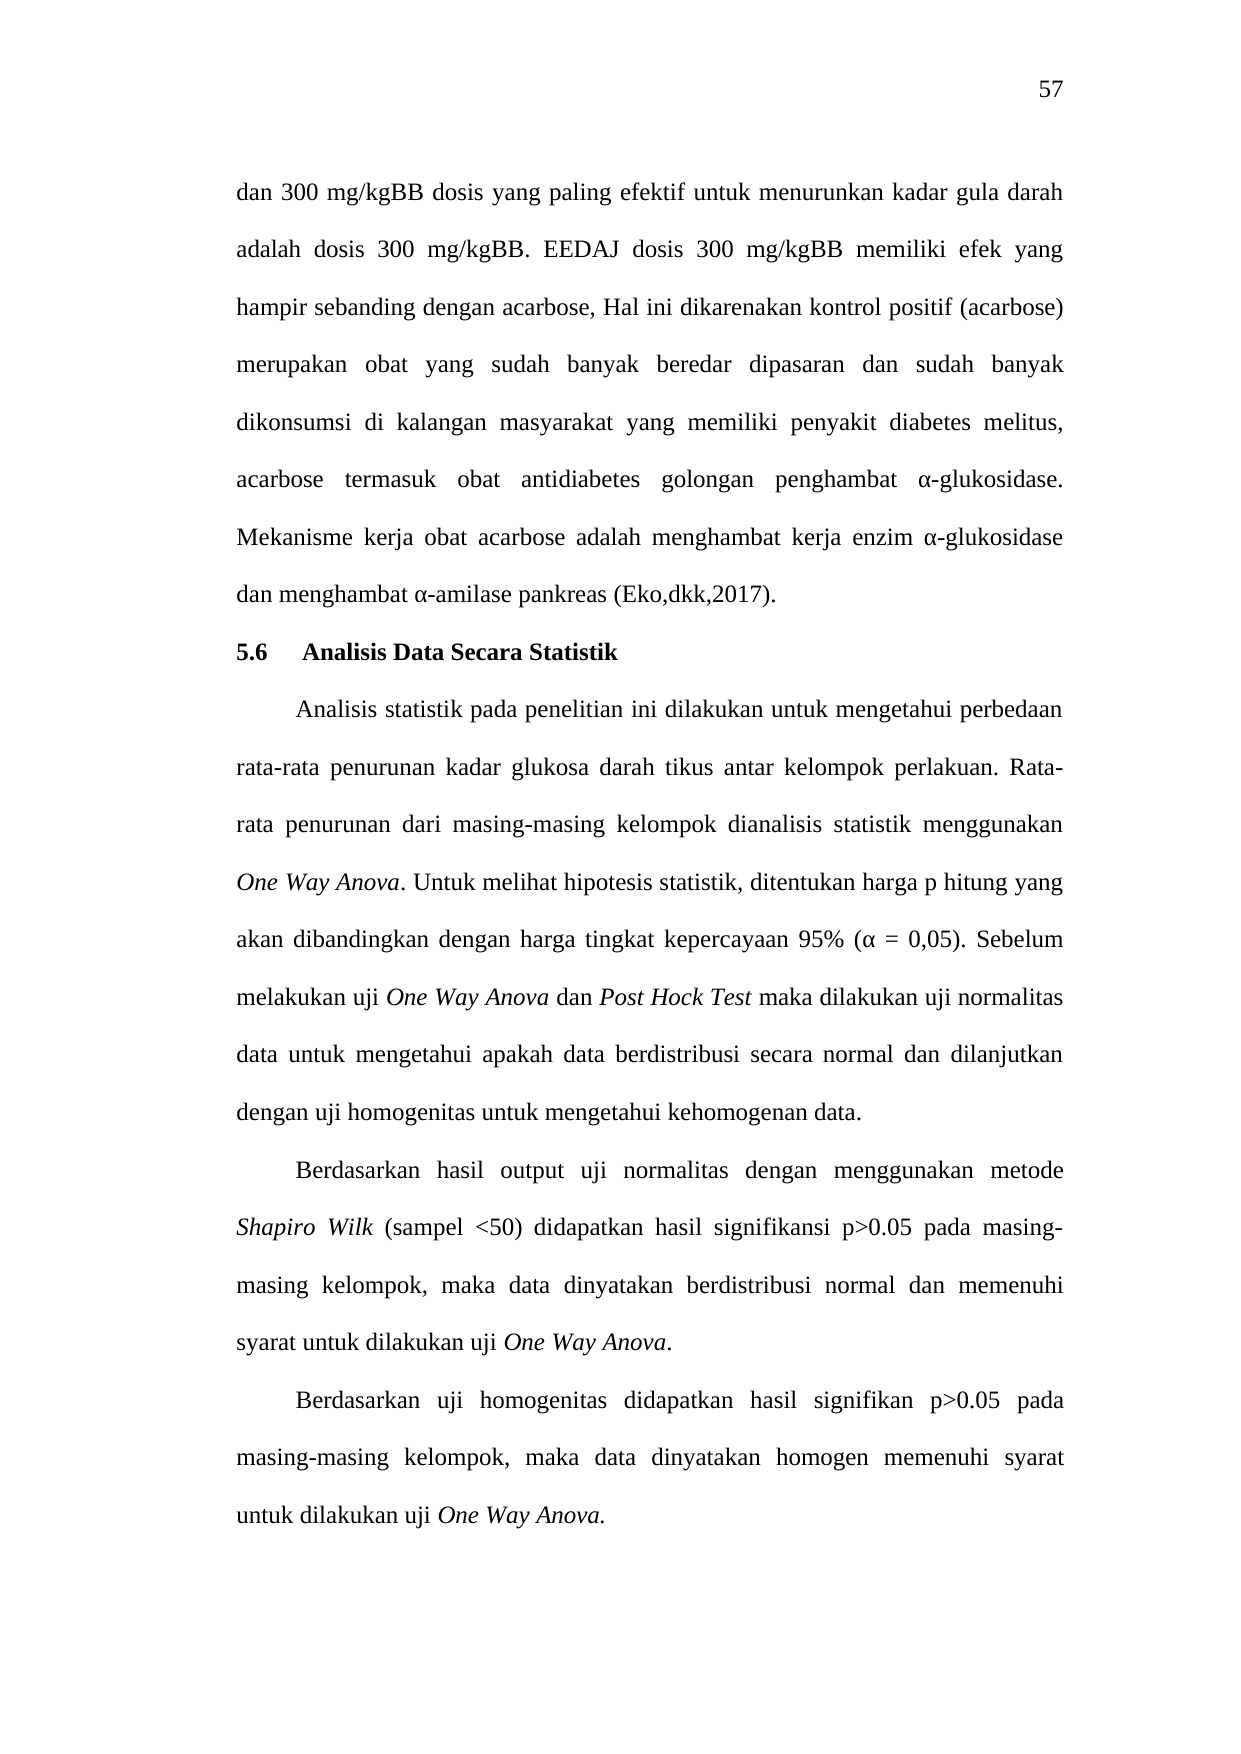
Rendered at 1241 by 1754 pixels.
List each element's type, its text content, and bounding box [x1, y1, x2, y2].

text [236, 1385, 1064, 1529]
text dan 300 mg/kgBB dosis yang paling efektif untuk menurunkan kadar gula darah adalah dosis 300 mg/kgBB. EEDAJ dosis 300 mg/kgBB memiliki efek yang hampir sebanding dengan acarbose, Hal ini dikarenakan kontrol positif (acarbose) merupakan obat yang sudah banyak beredar dipasaran dan sudah banyak dikonsumsi di kalangan masyarakat yang memiliki penyakit diabetes melitus, acarbose termasuk obat antidiabetes golongan penghambat α-glukosidase. Mekanisme kerja obat acarbose adalah menghambat kerja enzim α-glukosidase dan menghambat α-amilase pankreas (Eko,dkk,2017). [236, 177, 1064, 608]
subtitle Analisis Data Secara Statistik [236, 637, 1201, 666]
text Analisis statistik pada penelitian ini dilakukan untuk mengetahui perbedaan rata-rata penurunan kadar glukosa darah tikus antar kelompok perlakuan. Rata-rata penurunan dari masing-masing kelompok dianalisis statistik menggunakan One Way Anova. Untuk melihat hipotesis statistik, ditentukan harga p hitung yang akan dibandingkan dengan harga tingkat kepercayaan 95% (α = 0,05). Sebelum melakukan uji One Way Anova dan Post Hock Test maka dilakukan uji normalitas data untuk mengetahui apakah data berdistribusi secara normal dan dilanjutkan dengan uji homogenitas untuk mengetahui kehomogenan data. [236, 694, 1063, 1126]
text Berdasarkan hasil output uji normalitas dengan menggunakan metode Shapiro Wilk (sampel <50) didapatkan hasil signifikansi p>0.05 pada masing- masing kelompok, maka data dinyatakan berdistribusi normal dan memenuhi syarat untuk dilakukan uji One Way Anova. [236, 1155, 1064, 1356]
